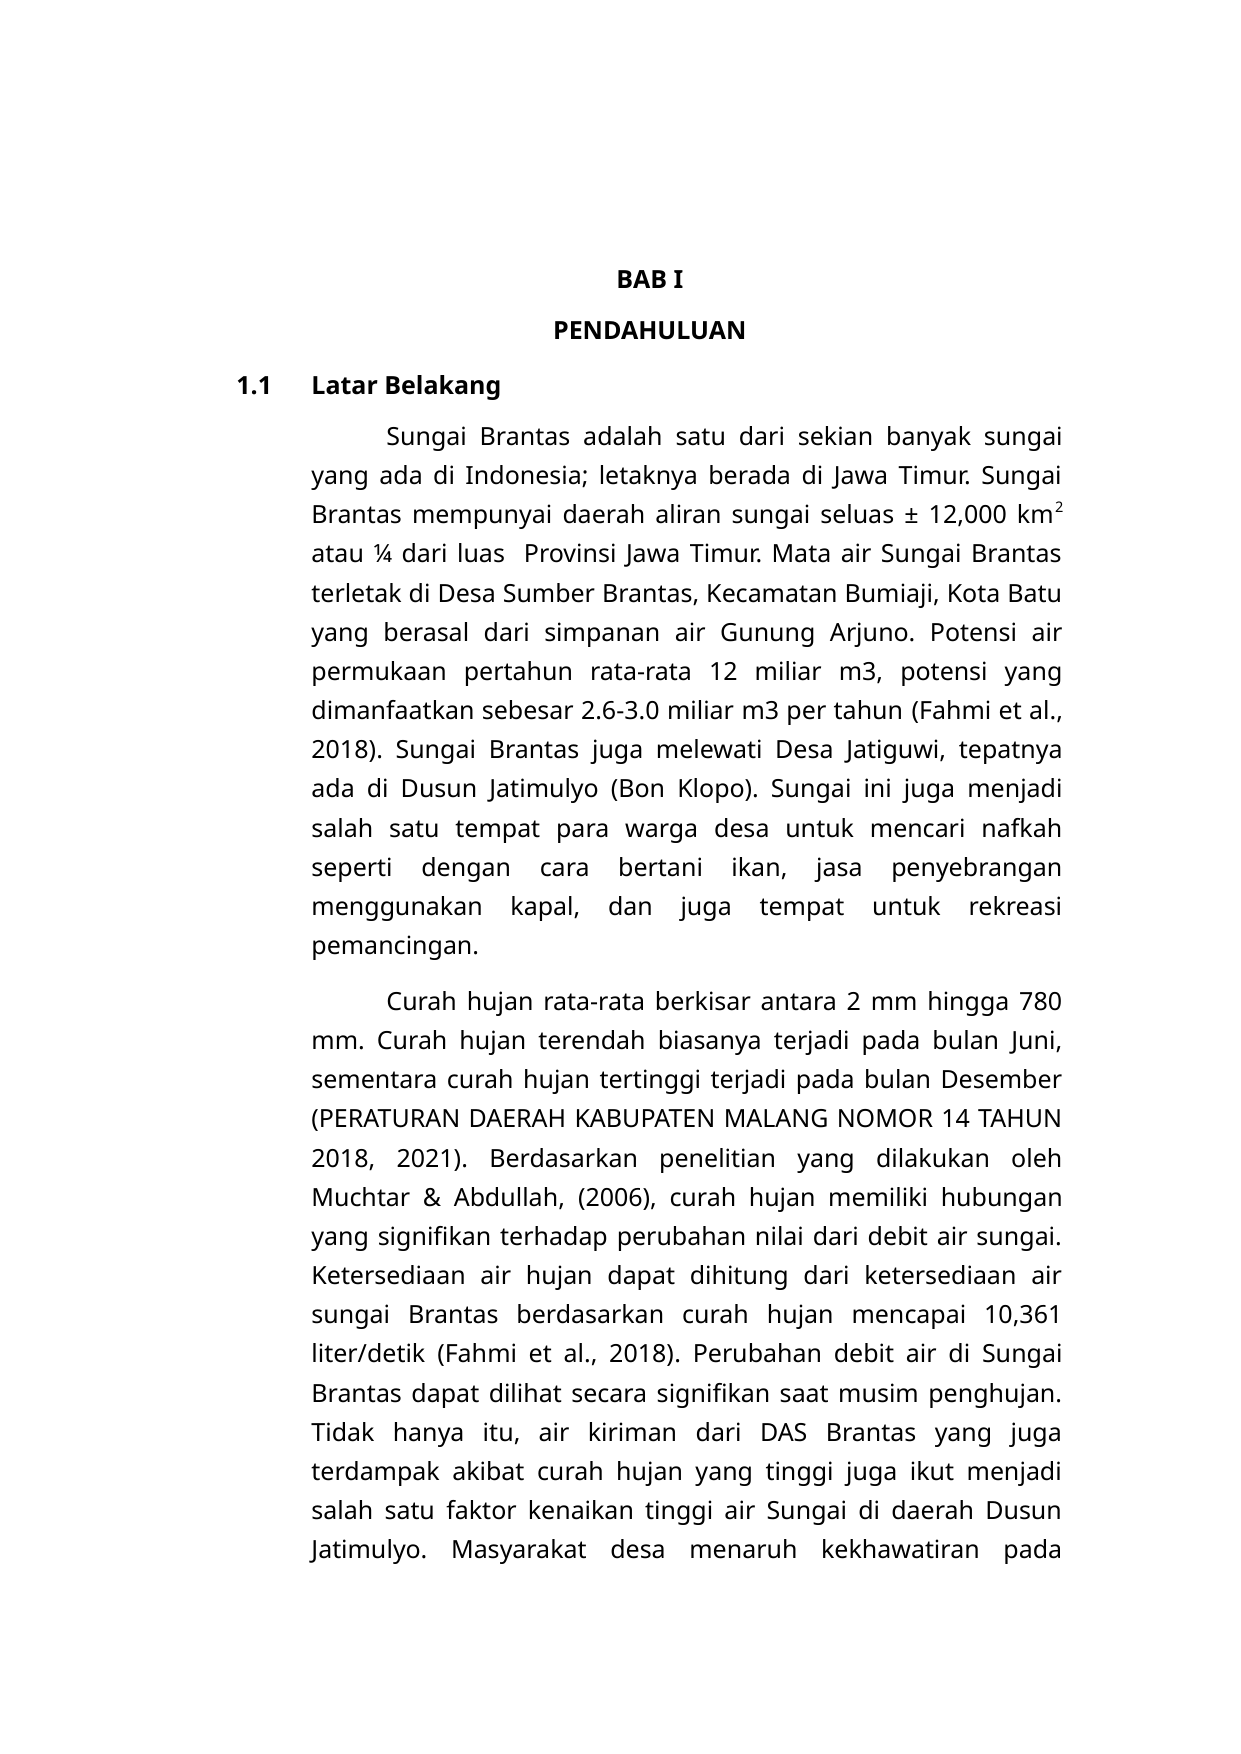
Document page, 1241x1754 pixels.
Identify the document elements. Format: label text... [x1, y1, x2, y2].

subtitle BAB I PENDAHULUAN [236, 261, 1063, 346]
text Sungai Brantas adalah satu dari sekian banyak sungai yang ada di Indonesia; letaknya berada di Jawa Timur. Sungai Brantas mempunyai daerah aliran sungai seluas ± 12,000 km2 atau ¼ dari luas Provinsi Jawa Timur. Mata air Sungai Brantas terletak di Desa Sumber Brantas, Kecamatan Bumiaji, Kota Batu yang berasal dari simpanan air Gunung Arjuno. Potensi air permukaan pertahun rata-rata 12 miliar m3, potensi yang dimanfaatkan sebesar 2.6-3.0 miliar m3 per tahun (Fahmi et al., 2018). Sungai Brantas juga melewati Desa Jatiguwi, tepatnya ada di Dusun Jatimulyo (Bon Klopo). Sungai ini juga menjadi salah satu tempat para warga desa untuk mencari nafkah seperti dengan cara bertani ikan, jasa penyebrangan menggunakan kapal, dan juga tempat untuk rekreasi pemancingan. [311, 418, 1063, 962]
subtitle Latar Belakang [236, 367, 1063, 402]
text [311, 983, 1063, 1566]
